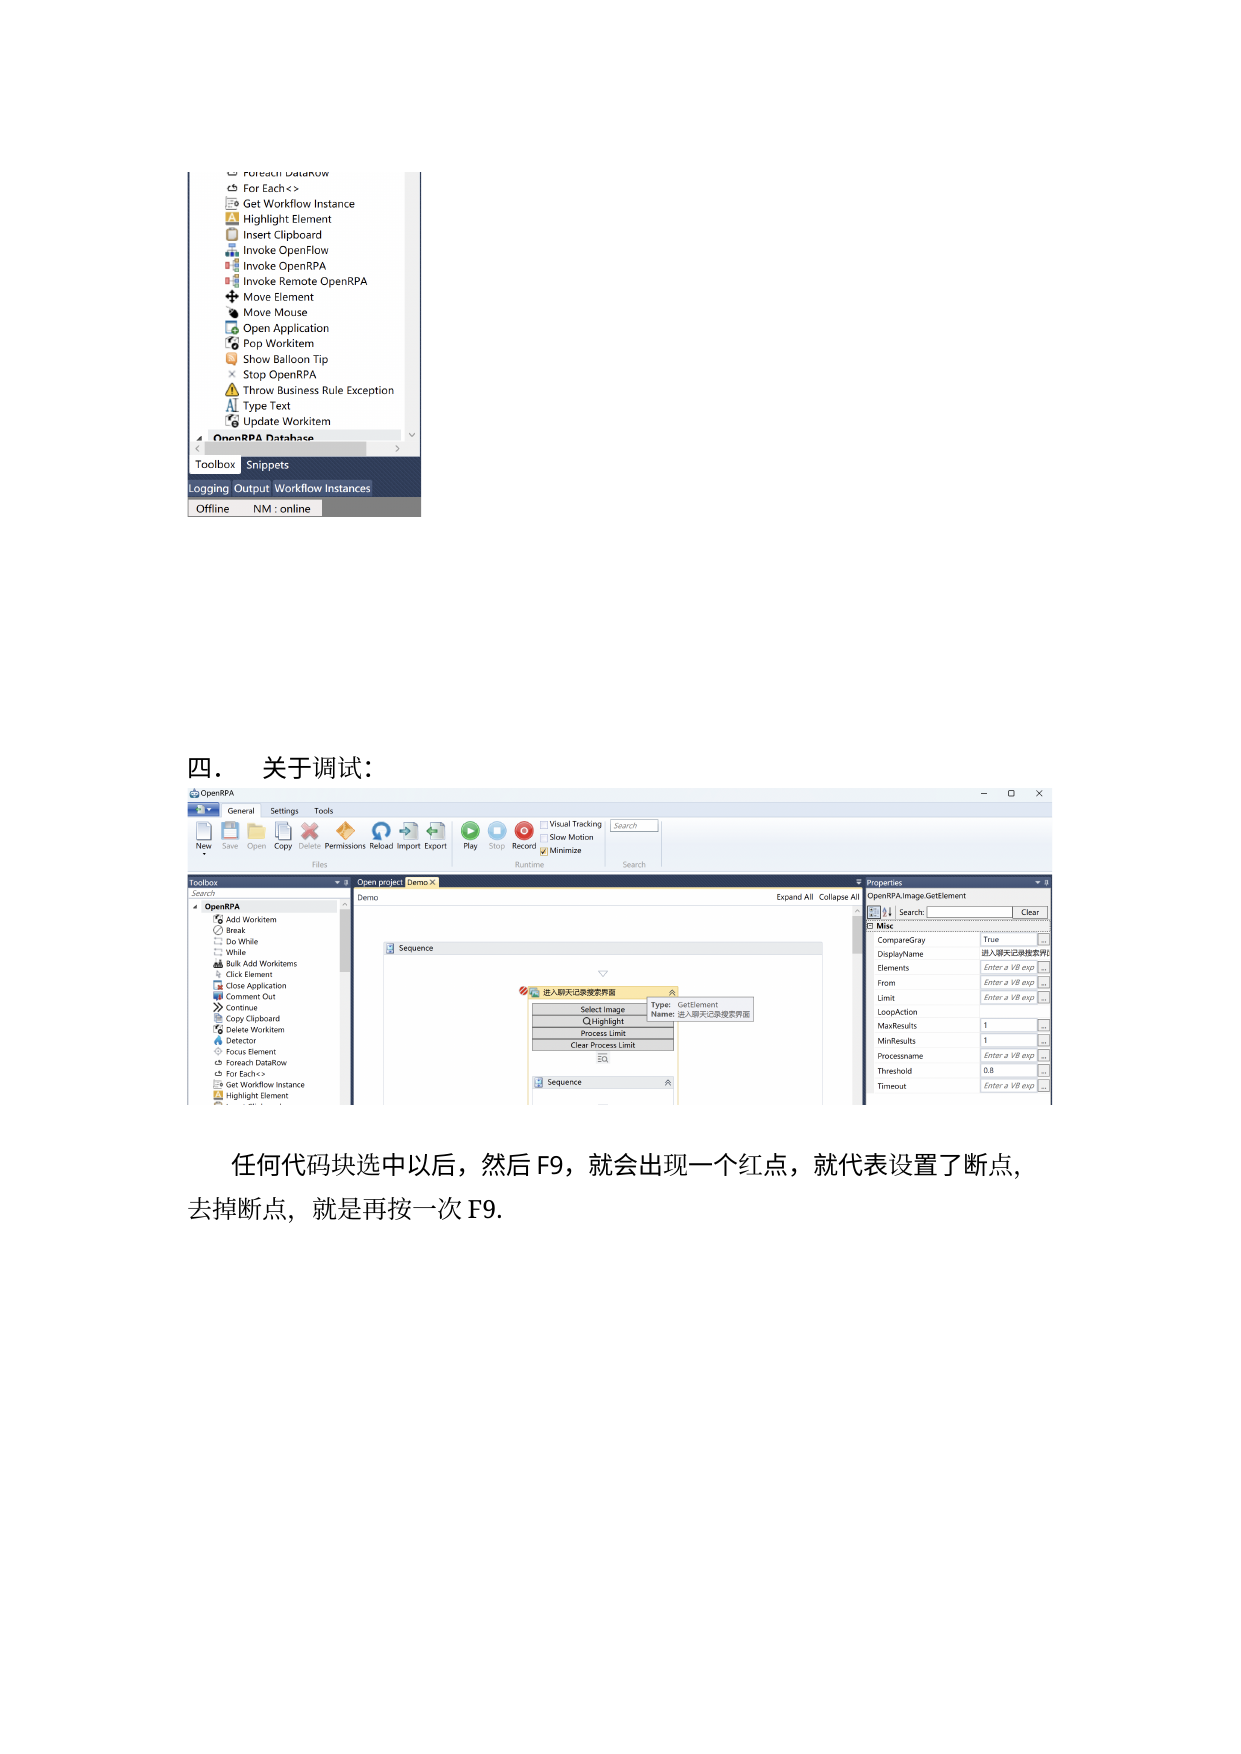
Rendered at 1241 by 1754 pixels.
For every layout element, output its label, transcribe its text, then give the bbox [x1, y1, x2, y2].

list 关于调试： [187, 745, 1053, 788]
picture [187, 788, 1053, 1105]
picture [187, 172, 422, 517]
text 任何代码块选中以后，然后F9，就会出现一个红点，就代表设置了断点，去掉断点，就是再按一次F9. [187, 1141, 1053, 1229]
